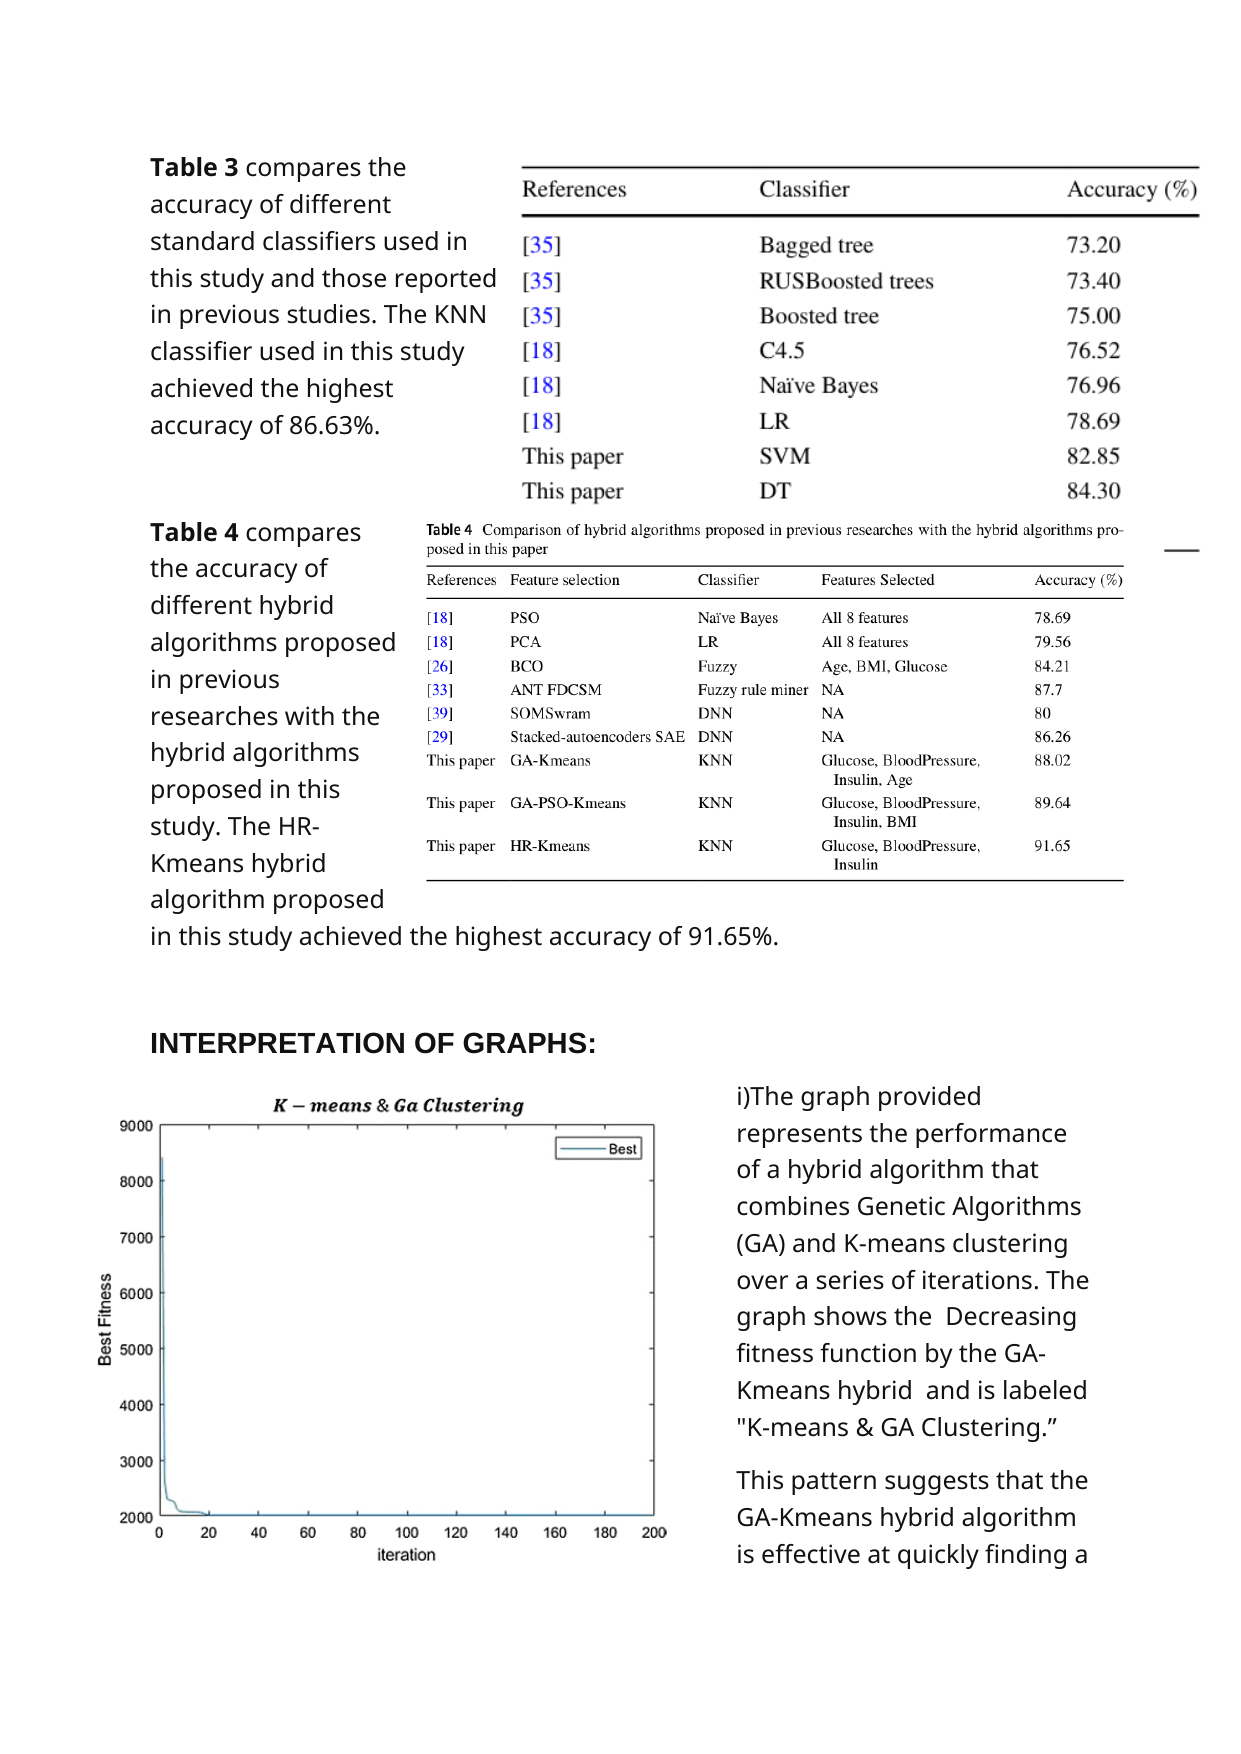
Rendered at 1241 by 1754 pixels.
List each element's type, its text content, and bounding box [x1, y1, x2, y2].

picture [72, 1079, 718, 1583]
text Table 4 compares the accuracy of different hybrid algorithms proposed in previous researches with the hybrid algorithms proposed in this study. The HR-Kmeans hybrid algorithm proposed in this study achieved the highest accuracy of 91.65%. [150, 514, 1090, 953]
text Table 3 compares the accuracy of different standard classifiers used in this study and those reported in previous studies. The KNN classifier used in this study achieved the highest accuracy of 86.63%. [150, 150, 1090, 441]
picture [418, 162, 1210, 885]
text INTERPRETATION OF GRAPHS: [150, 1026, 1090, 1059]
text i)The graph provided represents the performance of a hybrid algorithm that combines Genetic Algorithms (GA) and K-means clustering over a series of iterations. The graph shows the Decreasing fitness function by the GA-Kmeans hybrid and is labeled "K-means & GA Clustering.” [150, 1078, 1090, 1443]
